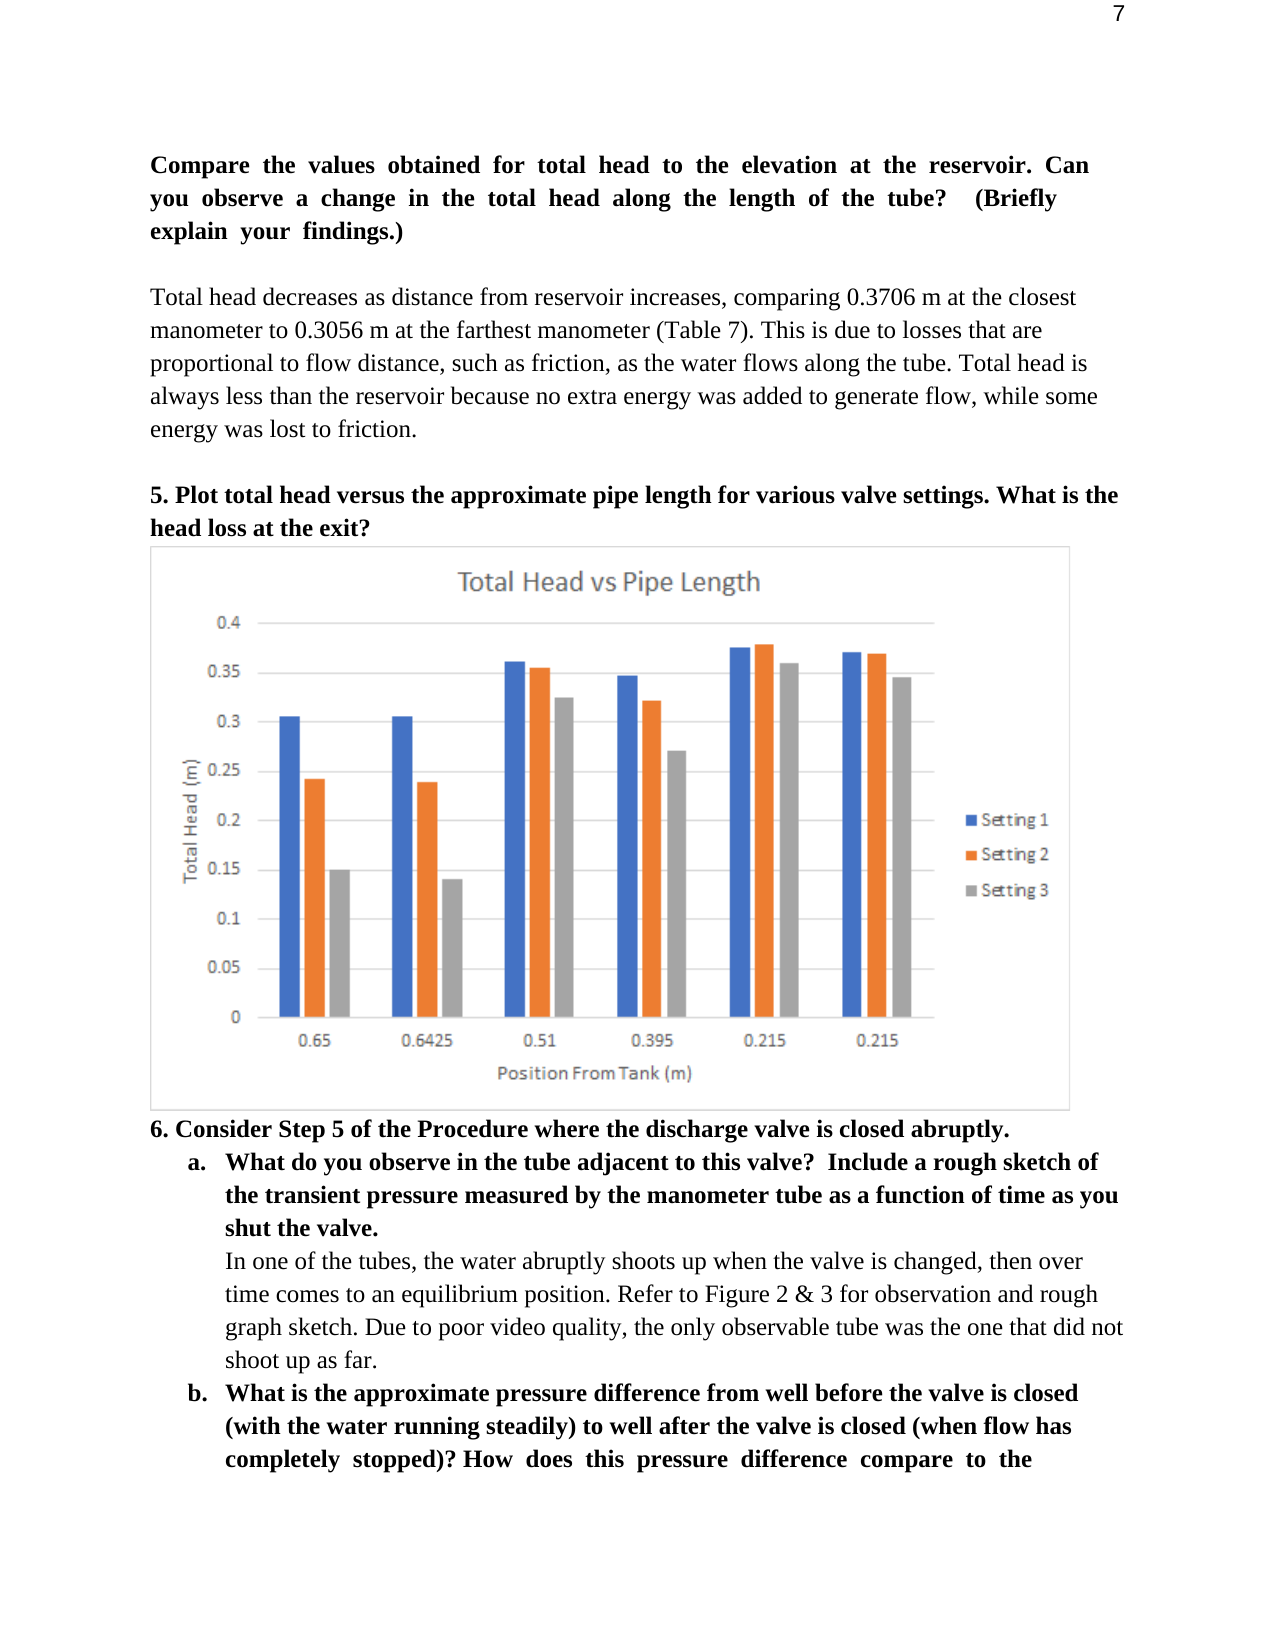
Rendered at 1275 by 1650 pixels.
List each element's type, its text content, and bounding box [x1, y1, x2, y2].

text 5. Plot total head versus the approximate pipe length for various valve settings. What is the head loss at the exit? [150, 480, 1125, 542]
text Compare the values obtained for total head to the elevation at the reservoir. Can you observe a change in the total head along the length of the tube? (Briefly explain your findings.) [150, 150, 1125, 245]
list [187, 1378, 1125, 1473]
picture [150, 546, 1071, 1111]
text 6. Consider Step 5 of the Procedure where the discharge valve is closed abruptly. [150, 1114, 1125, 1143]
text Total head decreases as distance from reservoir increases, comparing 0.3706 m at the closest manometer to 0.3056 m at the farthest manometer (Table 7). This is due to losses that are proportional to flow distance, such as friction, as the water flows along the tube. Total head is always less than the reservoir because no extra energy was added to generate flow, while some energy was lost to friction. [150, 282, 1125, 443]
list What do you observe in the tube adjacent to this valve? Include a rough sketch of the transient pressure measured by the manometer tube as a function of time as you shut the valve. In one of the tubes, the water abruptly shoots up when the valve is changed, then over time comes to an equilibrium position. Refer to Figure 2 & 3 for observation and rough graph sketch. Due to poor video quality, the only observable tube was the one that did not shoot up as far. [187, 1147, 1125, 1374]
